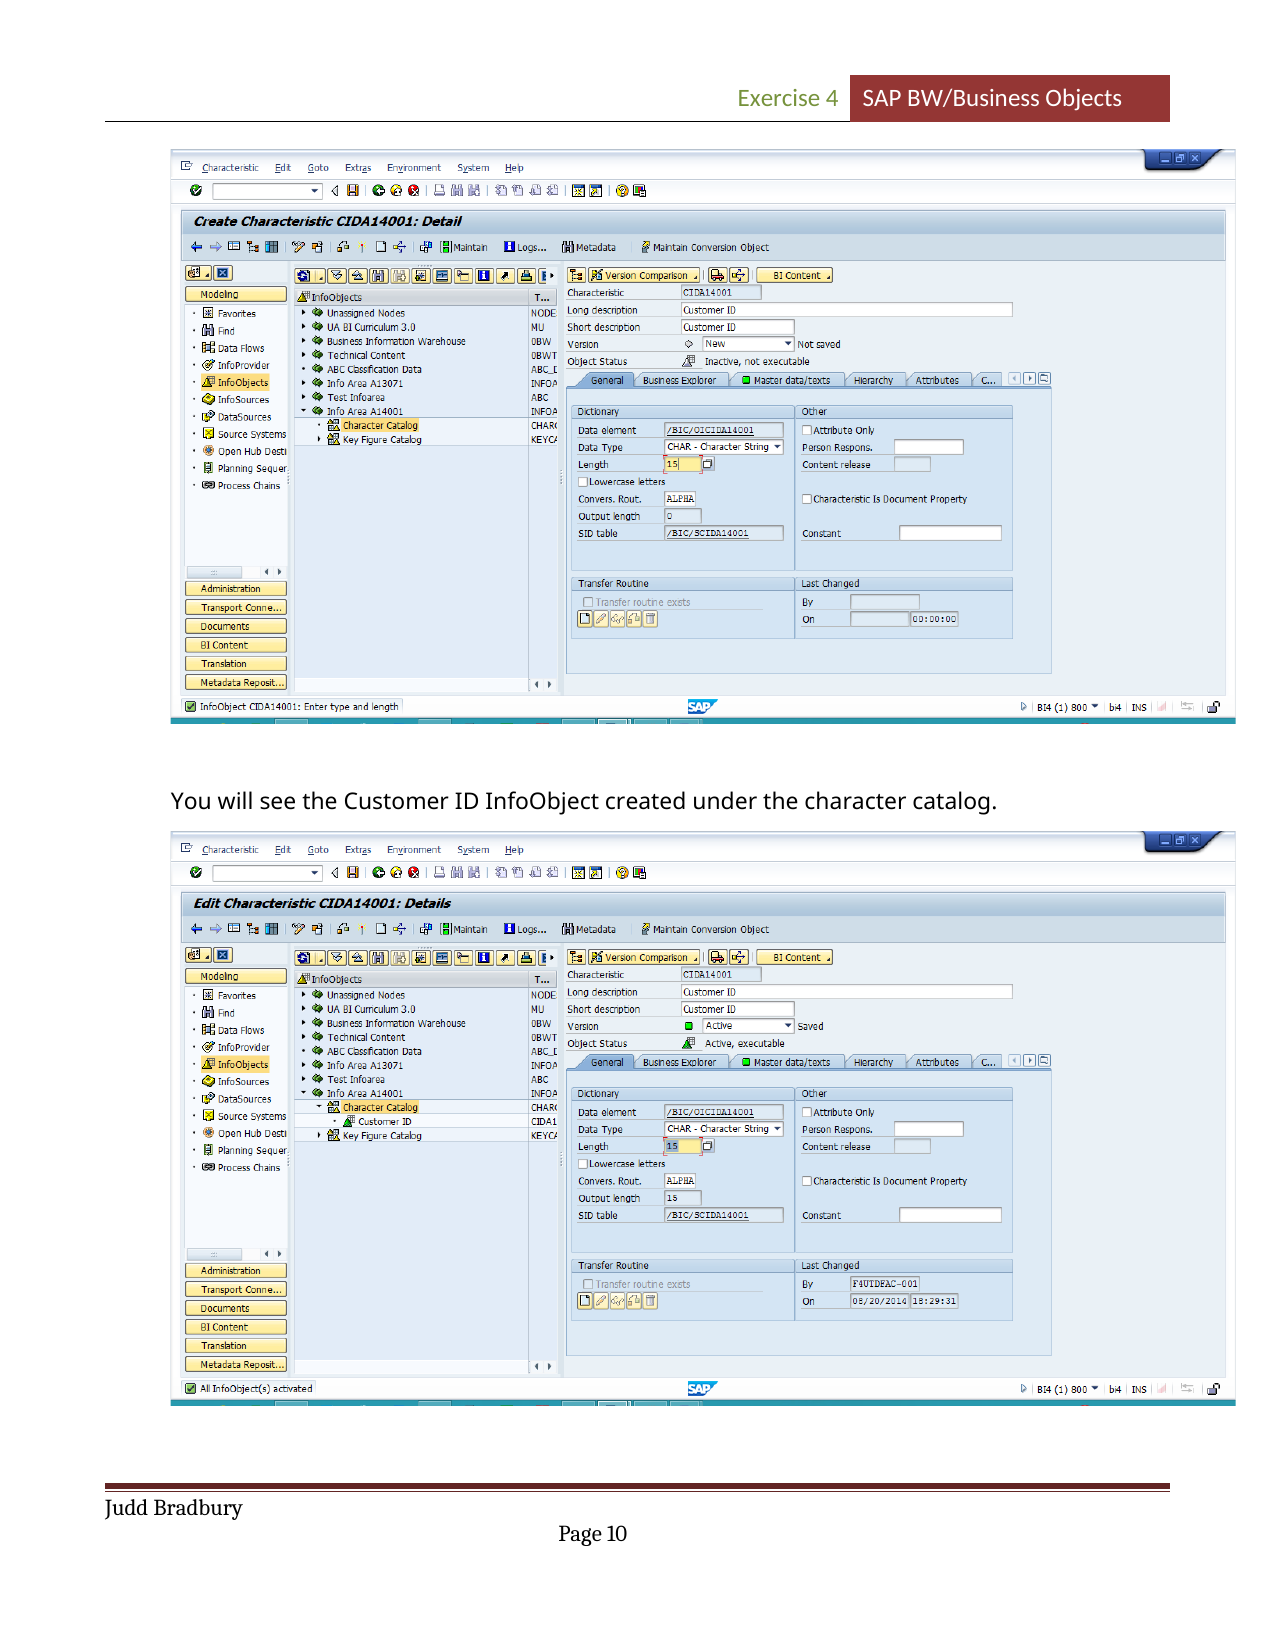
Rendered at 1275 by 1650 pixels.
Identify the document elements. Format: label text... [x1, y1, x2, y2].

picture [170, 149, 1236, 724]
picture [170, 831, 1236, 1406]
text You will see the Customer ID InfoObject created under the character catalog. [133, 784, 1170, 816]
